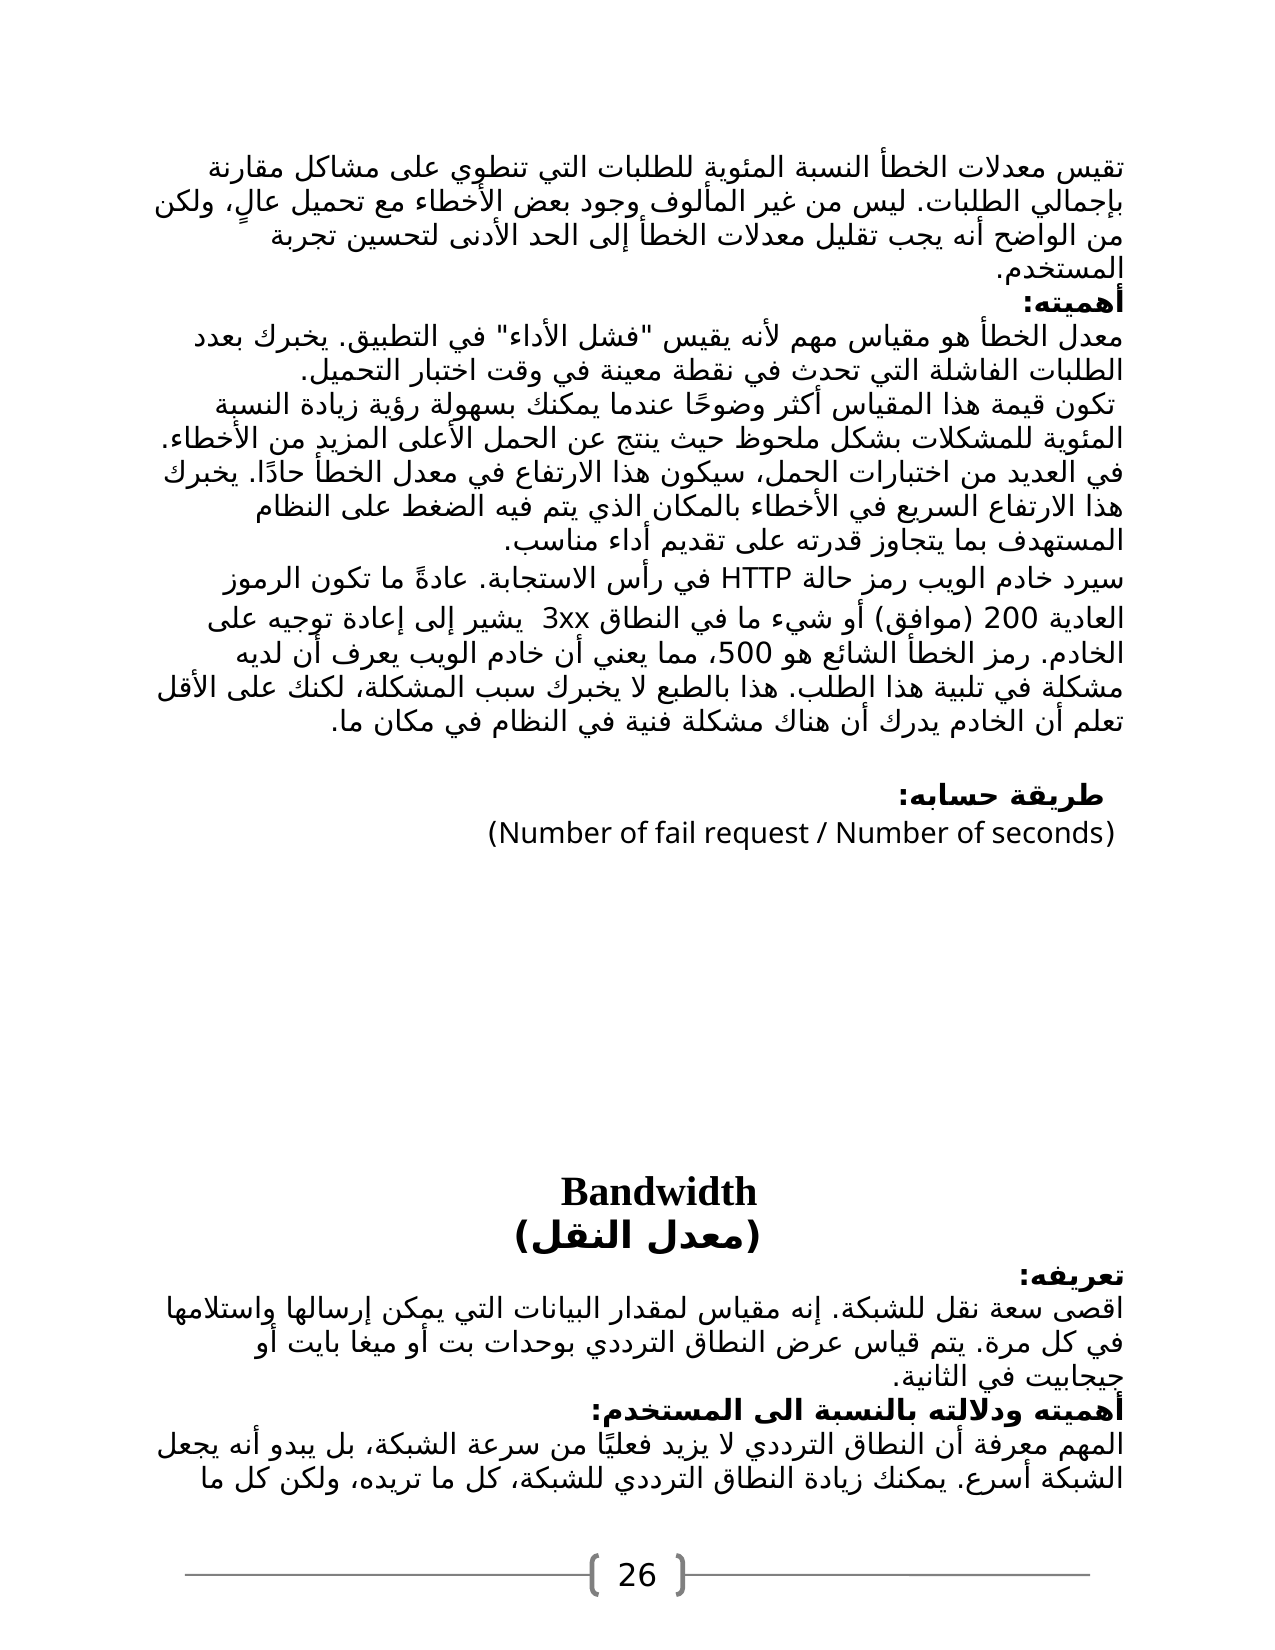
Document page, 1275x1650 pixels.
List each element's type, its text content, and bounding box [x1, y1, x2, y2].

text معدل الخطأ هو مقياس مهم لأنه يقيس "فشل الأداء" في التطبيق. يخبرك بعدد الطلبات الفاشلة التي تحدث في نقطة معينة في وقت اختبار التحميل. [150, 320, 1125, 388]
text تكون قيمة هذا المقياس أكثر وضوحًا عندما يمكنك بسهولة رؤية زيادة النسبة المئوية للمشكلات بشكل ملحوظ حيث ينتج عن الحمل الأعلى المزيد من الأخطاء. في العديد من اختبارات الحمل، سيكون هذا الارتفاع في معدل الخطأ حادًا. يخبرك هذا الارتفاع السريع في الأخطاء بالمكان الذي يتم فيه الضغط على النظام المستهدف بما يتجاوز قدرته على تقديم أداء مناسب. [150, 388, 1125, 557]
text سيرد خادم الويب رمز حالة HTTP في رأس الاستجابة. عادةً ما تكون الرموز العادية 200 (موافق) أو شيء ما في النطاق 3xx يشير إلى إعادة توجيه على الخادم. رمز الخطأ الشائع هو 500، مما يعني أن خادم الويب يعرف أن لديه مشكلة في تلبية هذا الطلب. هذا بالطبع لا يخبرك سبب المشكلة، لكنك على الأقل تعلم أن الخادم يدرك أن هناك مشكلة فنية في النظام في مكان ما. [150, 557, 1125, 739]
text (معدل النقل) [150, 1214, 1125, 1258]
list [150, 1428, 1125, 1496]
text طريقة حسابه: [150, 778, 1125, 812]
text أهميته: [150, 286, 1125, 320]
text تقيس معدلات الخطأ النسبة المئوية للطلبات التي تنطوي على مشاكل مقارنة بإجمالي الطلبات. ليس من غير المألوف وجود بعض الأخطاء مع تحميل عالٍ، ولكن من الواضح أنه يجب تقليل معدلات الخطأ إلى الحد الأدنى لتحسين تجربة المستخدم. [150, 150, 1162, 286]
text Bandwidth [150, 1166, 1125, 1214]
list أهميته ودلالته بالنسبة الى المستخدم: [150, 1394, 1125, 1428]
text (Number of fail request / Number of seconds) [150, 812, 1125, 852]
text اقصى سعة نقل للشبكة. إنه مقياس لمقدار البيانات التي يمكن إرسالها واستلامها في كل مرة. يتم قياس عرض النطاق الترددي بوحدات بت أو ميغا بايت أو جيجابيت في الثانية. [150, 1292, 1125, 1394]
text تعريفه: [150, 1258, 1125, 1292]
